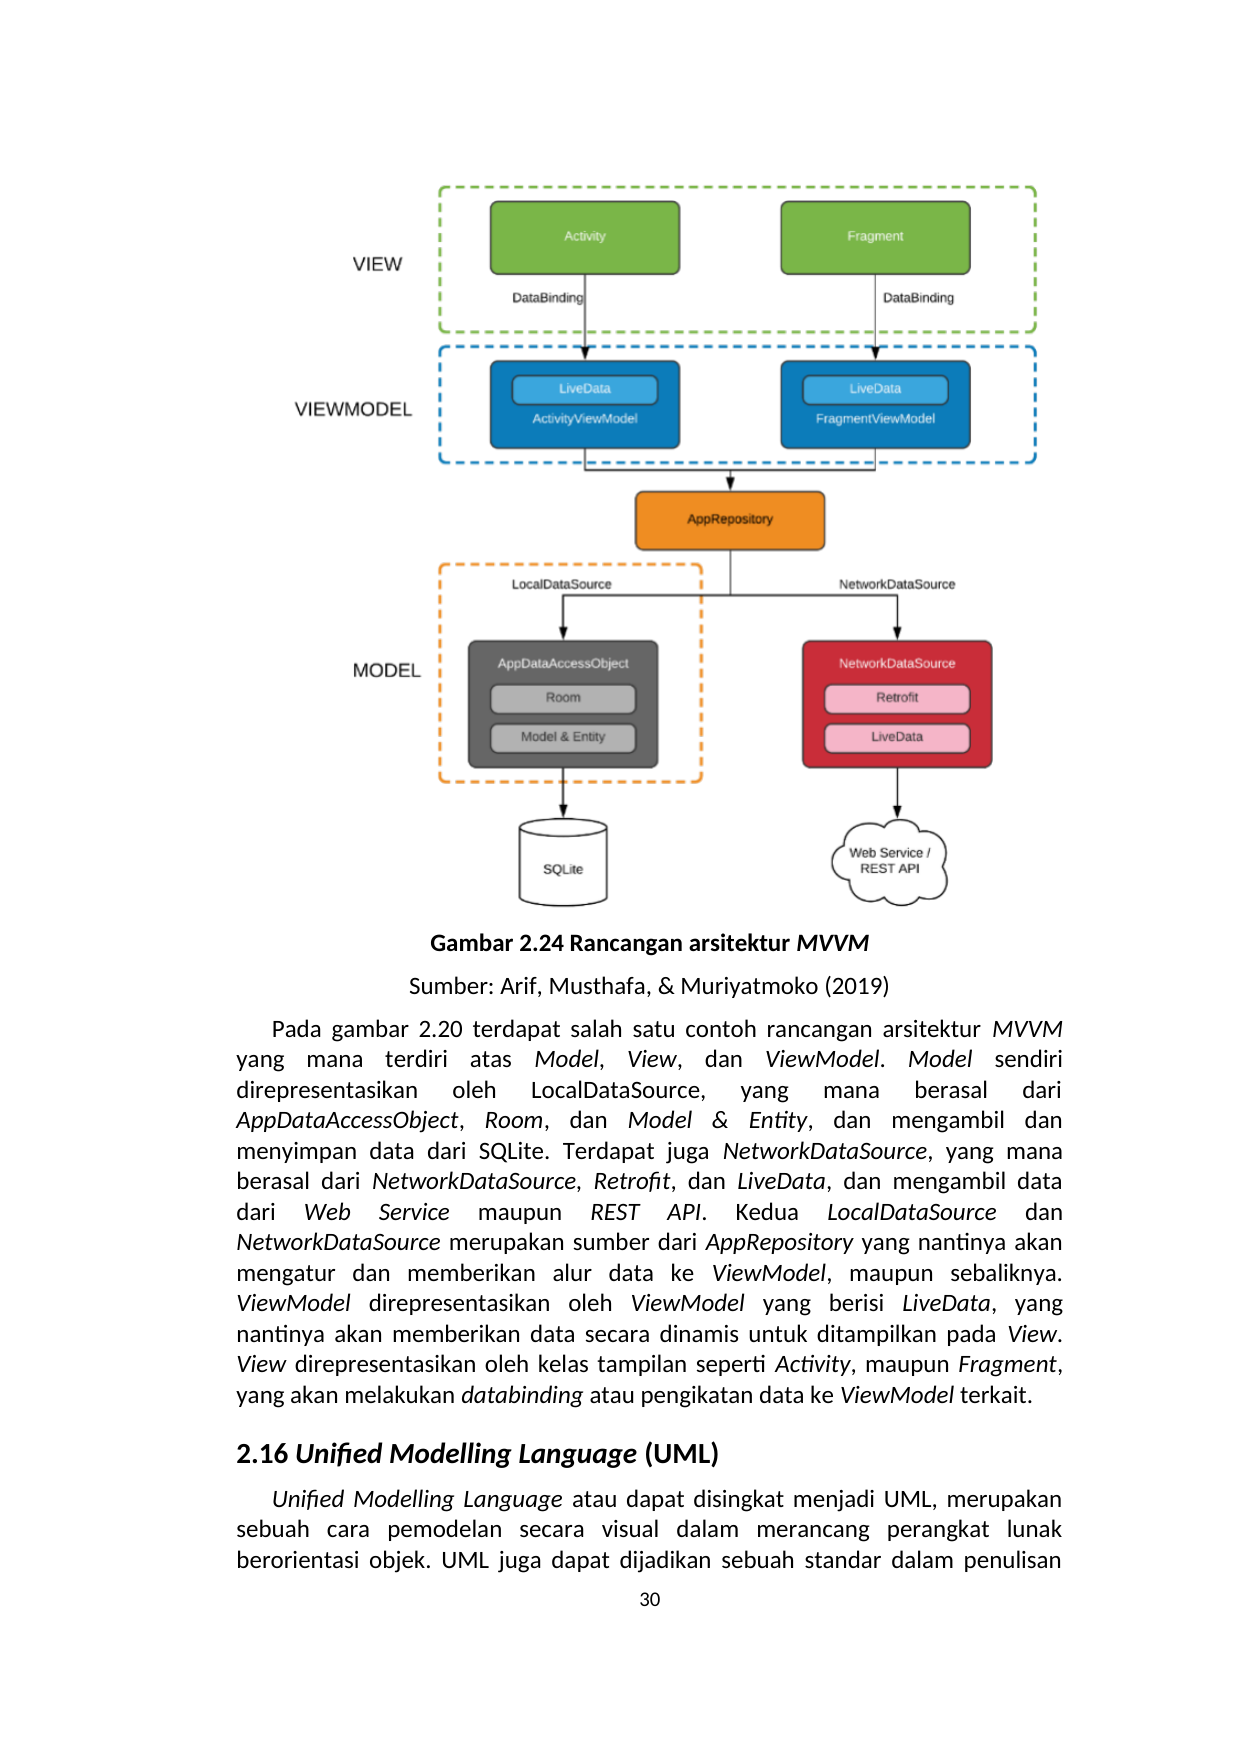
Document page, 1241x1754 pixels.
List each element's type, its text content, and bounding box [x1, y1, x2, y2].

subtitle Unified Modelling Language (UML) [236, 1435, 1063, 1470]
text Sumber: Arif, Musthafa, & Muriyatmoko (2019) [236, 970, 1063, 1000]
text Pada gambar 2.20 terdapat salah satu contoh rancangan arsitektur MVVM yang mana terdiri atas Model, View, dan ViewModel. Model sendiri direpresentasikan oleh LocalDataSource, yang mana berasal dari AppDataAccessObject, Room, dan Model & Entity, dan mengambil dan menyimpan data dari SQLite. Terdapat juga NetworkDataSource, yang mana berasal dari NetworkDataSource, Retrofit, dan LiveData, dan mengambil data dari Web Service maupun REST API. Kedua LocalDataSource dan NetworkDataSource merupakan sumber dari AppRepository yang nantinya akan mengatur dan memberikan alur data ke ViewModel, maupun sebaliknya. ViewModel direpresentasikan oleh ViewModel yang berisi LiveData, yang nantinya akan memberikan data secara dinamis untuk ditampilkan pada View. View direpresentasikan oleh kelas tampilan seperti Activity, maupun Fragment, yang akan melakukan databinding atau pengikatan data ke ViewModel terkait. [236, 1013, 1063, 1410]
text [236, 1483, 1063, 1574]
text Gambar 2.24 Rancangan arsitektur MVVM [236, 927, 1063, 957]
picture [288, 177, 1047, 915]
